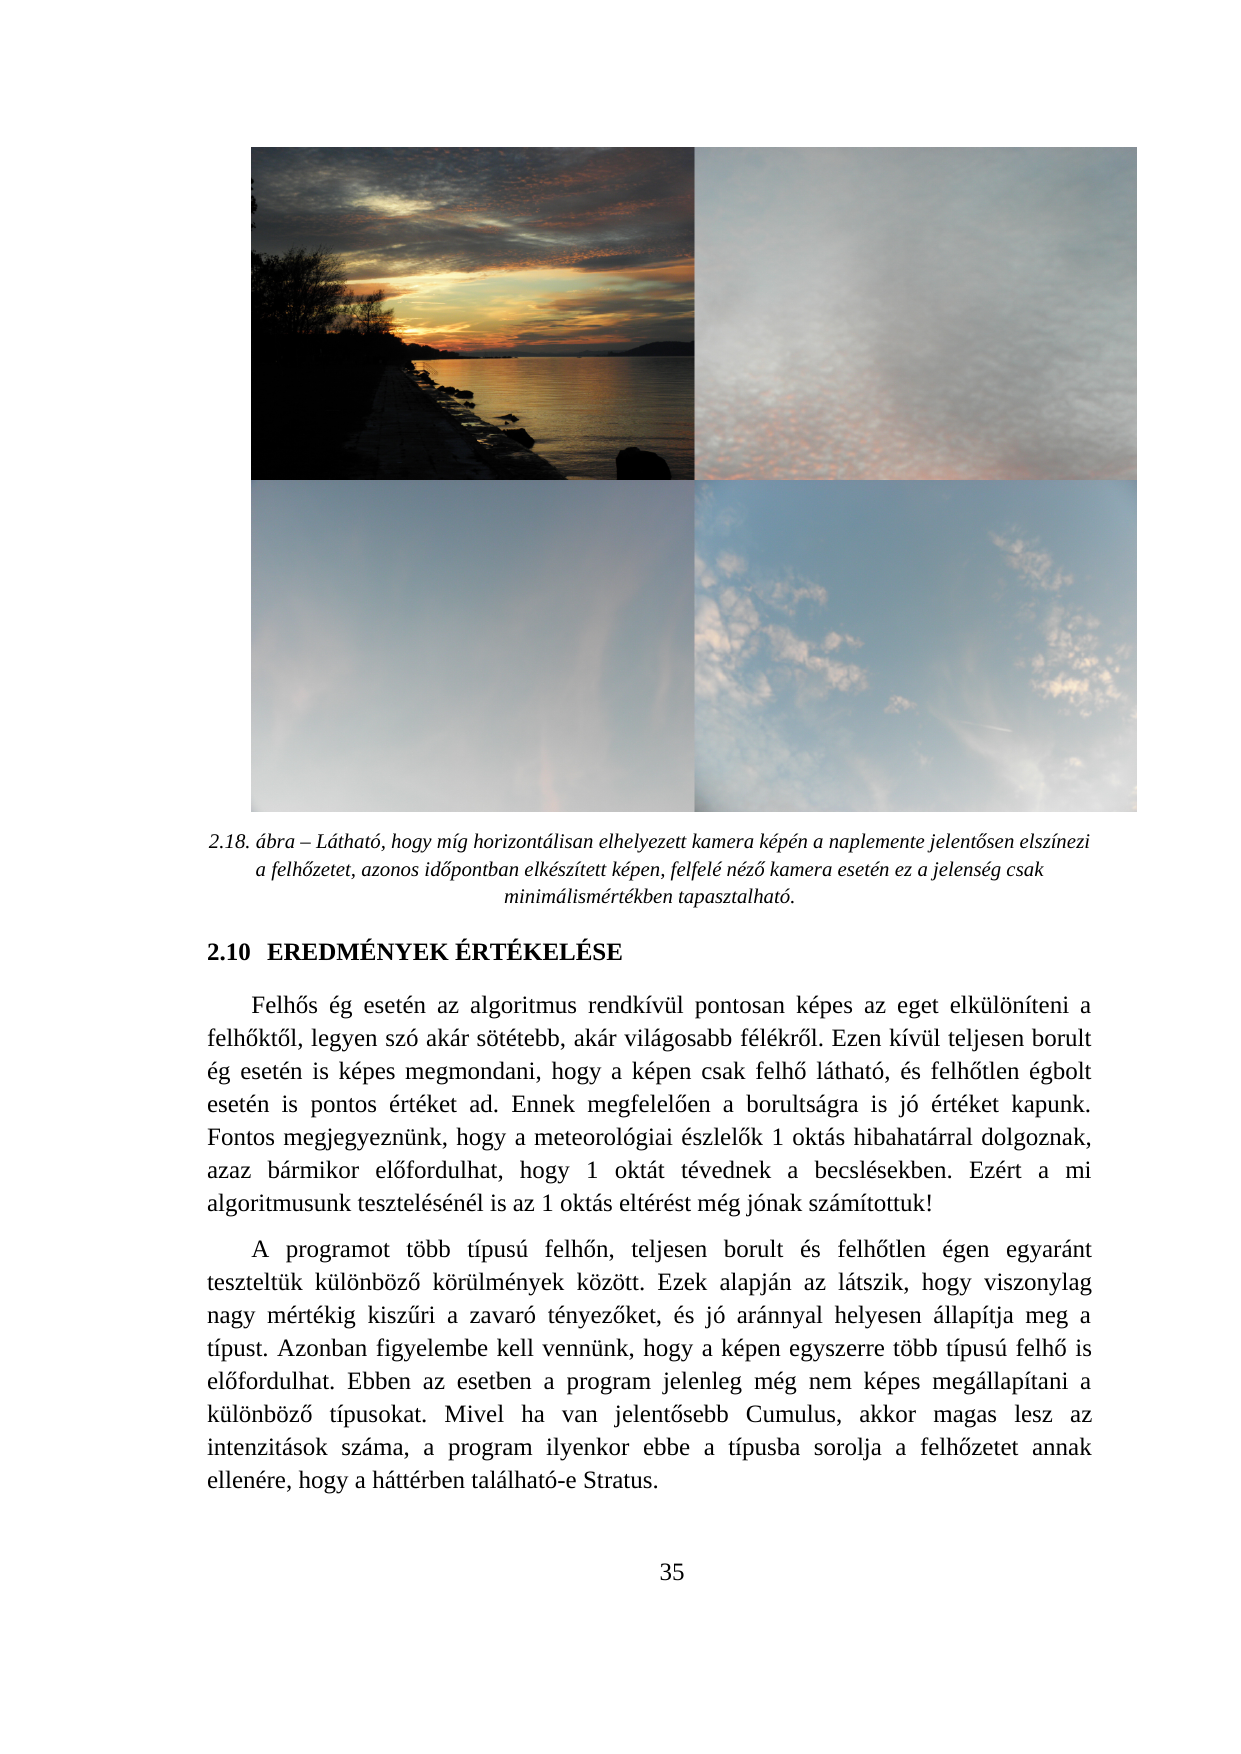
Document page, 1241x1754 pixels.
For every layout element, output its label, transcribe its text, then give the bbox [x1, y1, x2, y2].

text A programot több típusú felhőn, teljesen borult és felhőtlen égen egyaránt teszteltük különböző körülmények között. Ezek alapján az látszik, hogy viszonylag nagy mértékig kiszűri a zavaró tényezőket, és jó aránnyal helyesen állapítja meg a típust. Azonban figyelembe kell vennünk, hogy a képen egyszerre több típusú felhő is előfordulhat. Ebben az esetben a program jelenleg még nem képes megállapítani a különböző típusokat. Mivel ha van jelentősebb Cumulus, akkor magas lesz az intenzitások száma, a program ilyenkor ebbe a típusba sorolja a felhőzetet annak ellenére, hogy a háttérben található-e Stratus. [207, 1234, 1092, 1494]
picture [251, 147, 1137, 812]
text Felhős ég esetén az algoritmus rendkívül pontosan képes az eget elkülöníteni a felhőktől, legyen szó akár sötétebb, akár világosabb félékről. Ezen kívül teljesen borult ég esetén is képes megmondani, hogy a képen csak felhő látható, és felhőtlen égbolt esetén is pontos értéket ad. Ennek megfelelően a borultságra is jó értéket kapunk. Fontos megjegyeznünk, hogy a meteorológiai észlelők 1 oktás hibahatárral dolgoznak, azaz bármikor előfordulhat, hogy 1 oktát tévednek a becslésekben. Ezért a mi algoritmusunk tesztelésénél is az 1 oktás eltérést még jónak számítottuk! [207, 990, 1092, 1217]
subtitle Eredmények értékelése [207, 937, 1092, 965]
